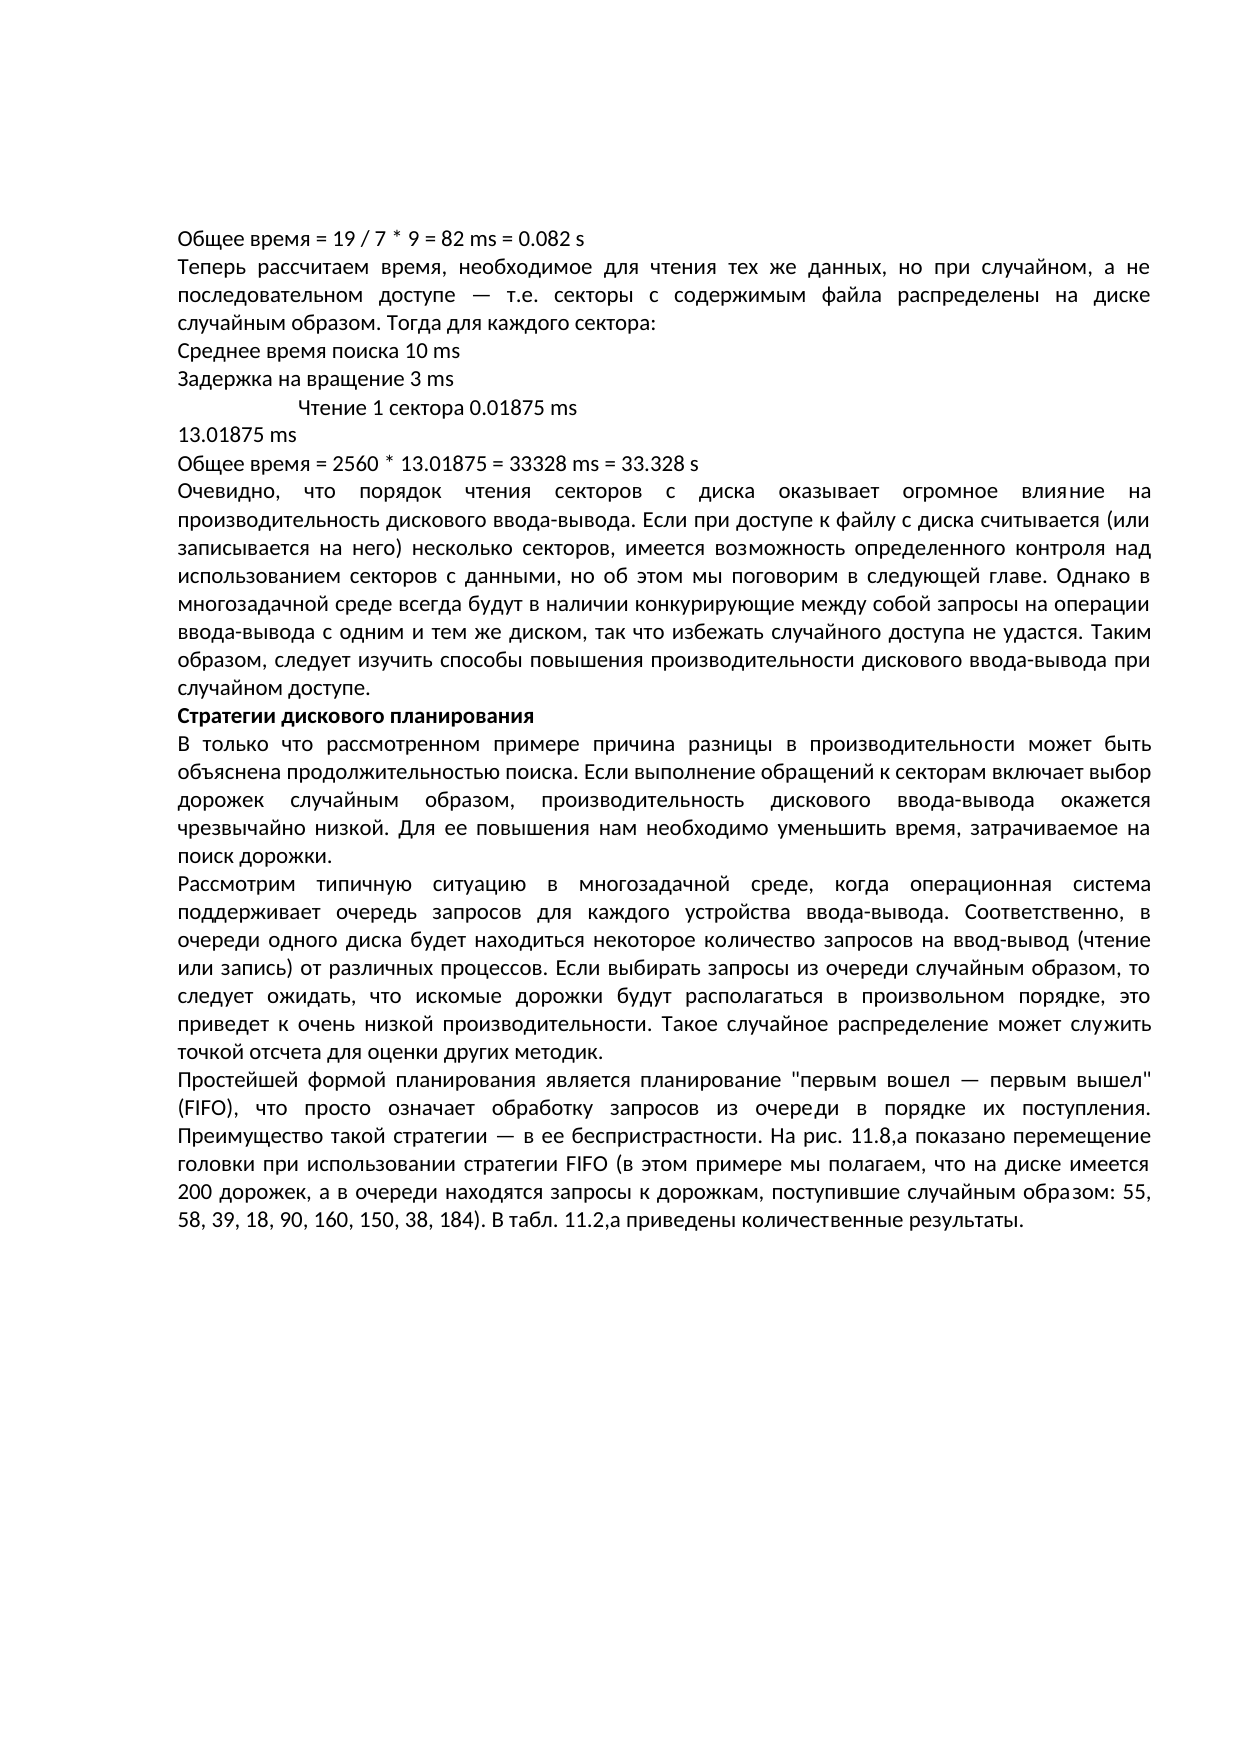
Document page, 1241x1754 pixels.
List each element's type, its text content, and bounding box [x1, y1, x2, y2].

text Чтение 1 сектора 0.01875 ms [177, 393, 1152, 421]
text Рассмотрим типичную ситуацию в многозадачной среде, когда операционная система поддерживает очередь запросов для каждого устройства ввода-вывода. Соответственно, в очереди одного диска будет находиться некоторое количество запросов на ввод-вывод (чтение или запись) от различных процессов. Если выбирать запросы из очереди случайным образом, то следует ожидать, что искомые дорожки будут располагаться в произвольном порядке, это приведет к очень низкой производительности. Такое случайное распределение может служить точкой отсчета для оценки других методик. [177, 869, 1152, 1065]
text Теперь рассчитаем время, необходимое для чтения тех же данных, но при случайном, а не последовательном доступе — т.е. секторы с содержимым файла распределены на диске случайным образом. Тогда для каждого сектора: [177, 252, 1152, 337]
text Задержка на вращение 3 ms [177, 364, 1152, 393]
text В только что рассмотренном примере причина разницы в производительности может быть объяснена продолжительностью поиска. Если выполнение обращений к секторам включает выбор дорожек случайным образом, производительность дискового ввода-вывода окажется чрезвычайно низкой. Для ее повышения нам необходимо уменьшить время, затрачиваемое на поиск дорожки. [177, 729, 1152, 869]
text Общее время = 2560 * 13.01875 = 33328 ms = 33.328 s [177, 449, 1152, 477]
text 13.01875 ms [177, 421, 1152, 449]
text Среднее время поиска 10 ms [177, 337, 1152, 364]
text Простейшей формой планирования является планирование "первым вошел — первым вышел" (FIFO), что просто означает обработку запросов из очереди в порядке их поступления. Преимущество такой стратегии — в ее беспристрастности. На рис. 11.8,а показано перемещение головки при использовании стратегии FIFO (в этом примере мы полагаем, что на диске имеется 200 дорожек, а в очереди находятся запросы к дорожкам, поступившие случайным образом: 55, 58, 39, 18, 90, 160, 150, 38, 184). В табл. 11.2,а приведены количественные результаты. [177, 1065, 1152, 1233]
text Очевидно, что порядок чтения секторов с диска оказывает огромное влияние на производительность дискового ввода-вывода. Если при доступе к файлу с диска считывается (или записывается на него) несколько секторов, имеется возможность определенного контроля над использованием секторов с данными, но об этом мы поговорим в следующей главе. Однако в многозадачной среде всегда будут в наличии конкурирующие между собой запросы на операции ввода-вывода с одним и тем же диском, так что избежать случайного доступа не удастся. Таким образом, следует изучить способы повышения производительности дискового ввода-вывода при случайном доступе. [177, 477, 1152, 701]
text Стратегии дискового планирования [177, 701, 1152, 729]
text Общее время = 19 / 7 * 9 = 82 ms = 0.082 s [177, 224, 1152, 252]
